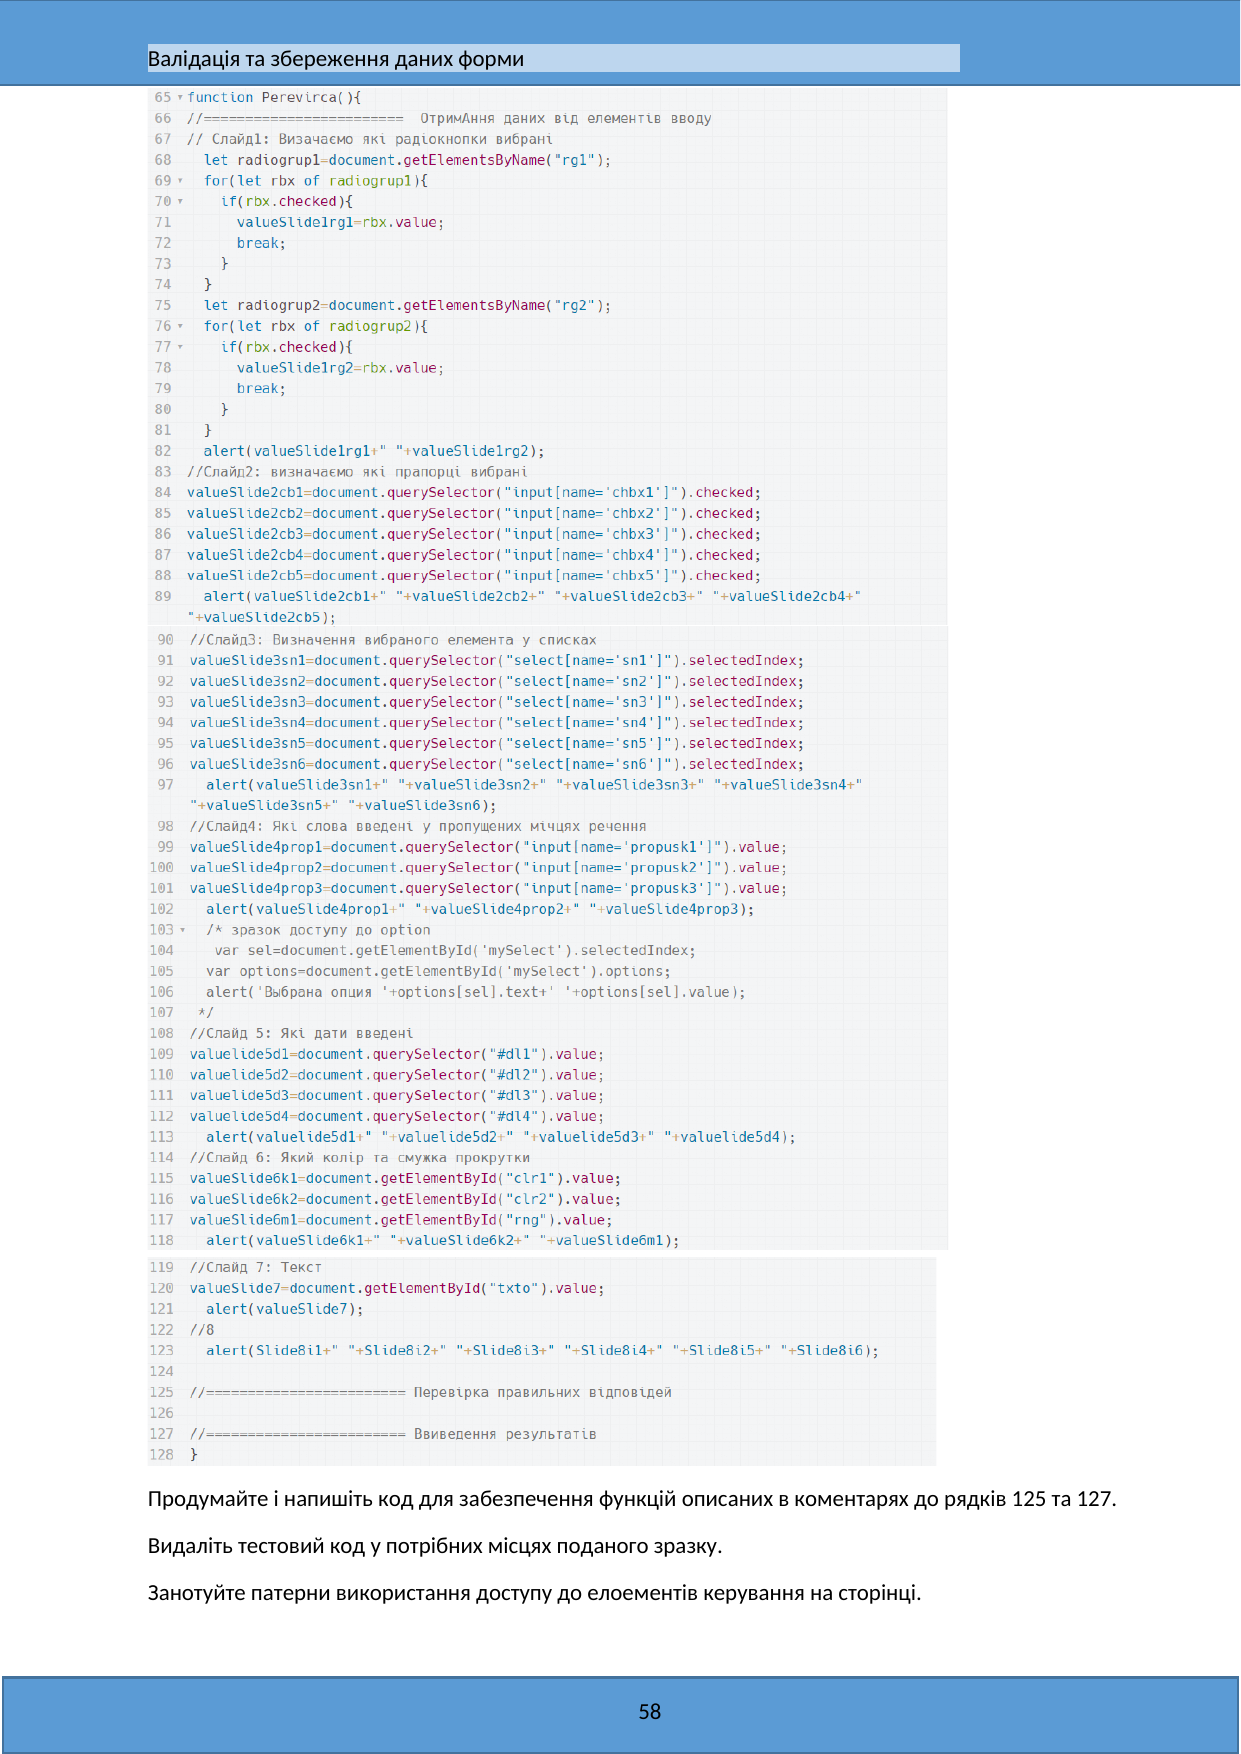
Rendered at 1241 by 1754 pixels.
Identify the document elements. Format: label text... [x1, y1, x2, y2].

text Продумайте і напишіть код для забезпечення функцій описаних в коментарях до рядків 125 та 127. [148, 1484, 1152, 1512]
picture [147, 88, 948, 625]
picture [147, 1257, 937, 1466]
text Видаліть тестовий код у потрібних місцях поданого зразку. [148, 1531, 1152, 1559]
picture [147, 626, 949, 1250]
text Занотуйте патерни використання доступу до елоементів керування на сторінці. [148, 1578, 1152, 1606]
